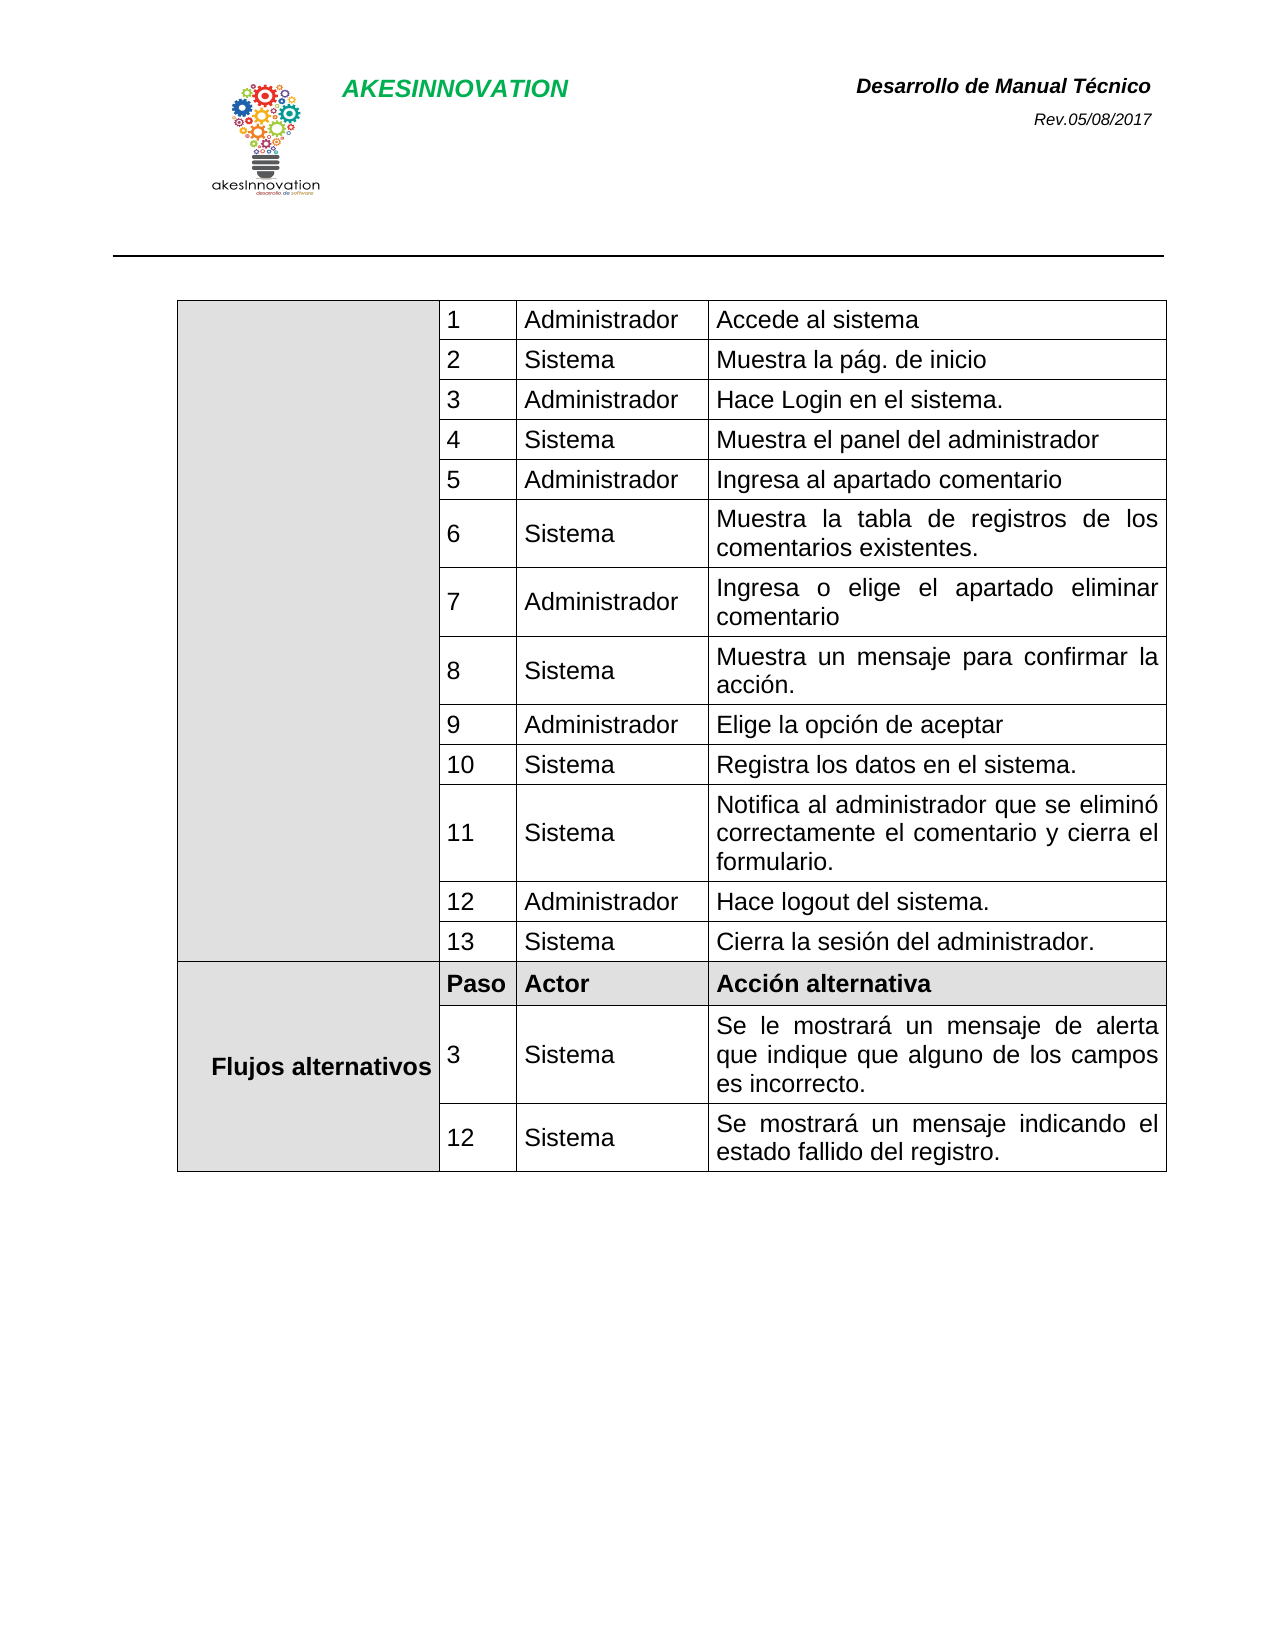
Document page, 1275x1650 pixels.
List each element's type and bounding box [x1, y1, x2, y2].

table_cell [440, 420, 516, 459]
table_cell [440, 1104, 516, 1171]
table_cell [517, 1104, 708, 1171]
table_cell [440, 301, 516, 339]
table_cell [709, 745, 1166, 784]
picture [198, 73, 331, 227]
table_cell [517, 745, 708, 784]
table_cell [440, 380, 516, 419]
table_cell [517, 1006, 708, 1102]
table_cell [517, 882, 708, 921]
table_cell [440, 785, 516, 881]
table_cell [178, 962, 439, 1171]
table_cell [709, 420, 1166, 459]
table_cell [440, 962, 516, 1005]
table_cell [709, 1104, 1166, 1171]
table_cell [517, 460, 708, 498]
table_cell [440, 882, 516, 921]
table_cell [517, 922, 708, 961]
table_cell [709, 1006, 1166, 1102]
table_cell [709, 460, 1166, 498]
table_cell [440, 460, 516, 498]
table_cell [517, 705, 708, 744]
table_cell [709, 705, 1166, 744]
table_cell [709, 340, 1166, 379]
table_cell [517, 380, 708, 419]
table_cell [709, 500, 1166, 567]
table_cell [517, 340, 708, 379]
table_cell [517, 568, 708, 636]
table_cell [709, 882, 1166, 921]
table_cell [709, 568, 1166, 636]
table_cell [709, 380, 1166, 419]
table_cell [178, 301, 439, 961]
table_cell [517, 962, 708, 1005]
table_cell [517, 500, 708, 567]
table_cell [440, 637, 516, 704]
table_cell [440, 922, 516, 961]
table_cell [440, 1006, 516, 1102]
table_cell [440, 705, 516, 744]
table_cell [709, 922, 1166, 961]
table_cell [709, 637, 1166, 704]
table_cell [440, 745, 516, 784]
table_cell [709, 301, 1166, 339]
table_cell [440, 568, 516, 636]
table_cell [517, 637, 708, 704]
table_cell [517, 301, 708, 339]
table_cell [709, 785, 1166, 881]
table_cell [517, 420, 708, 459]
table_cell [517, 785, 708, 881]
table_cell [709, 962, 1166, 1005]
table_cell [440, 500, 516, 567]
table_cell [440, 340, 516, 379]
